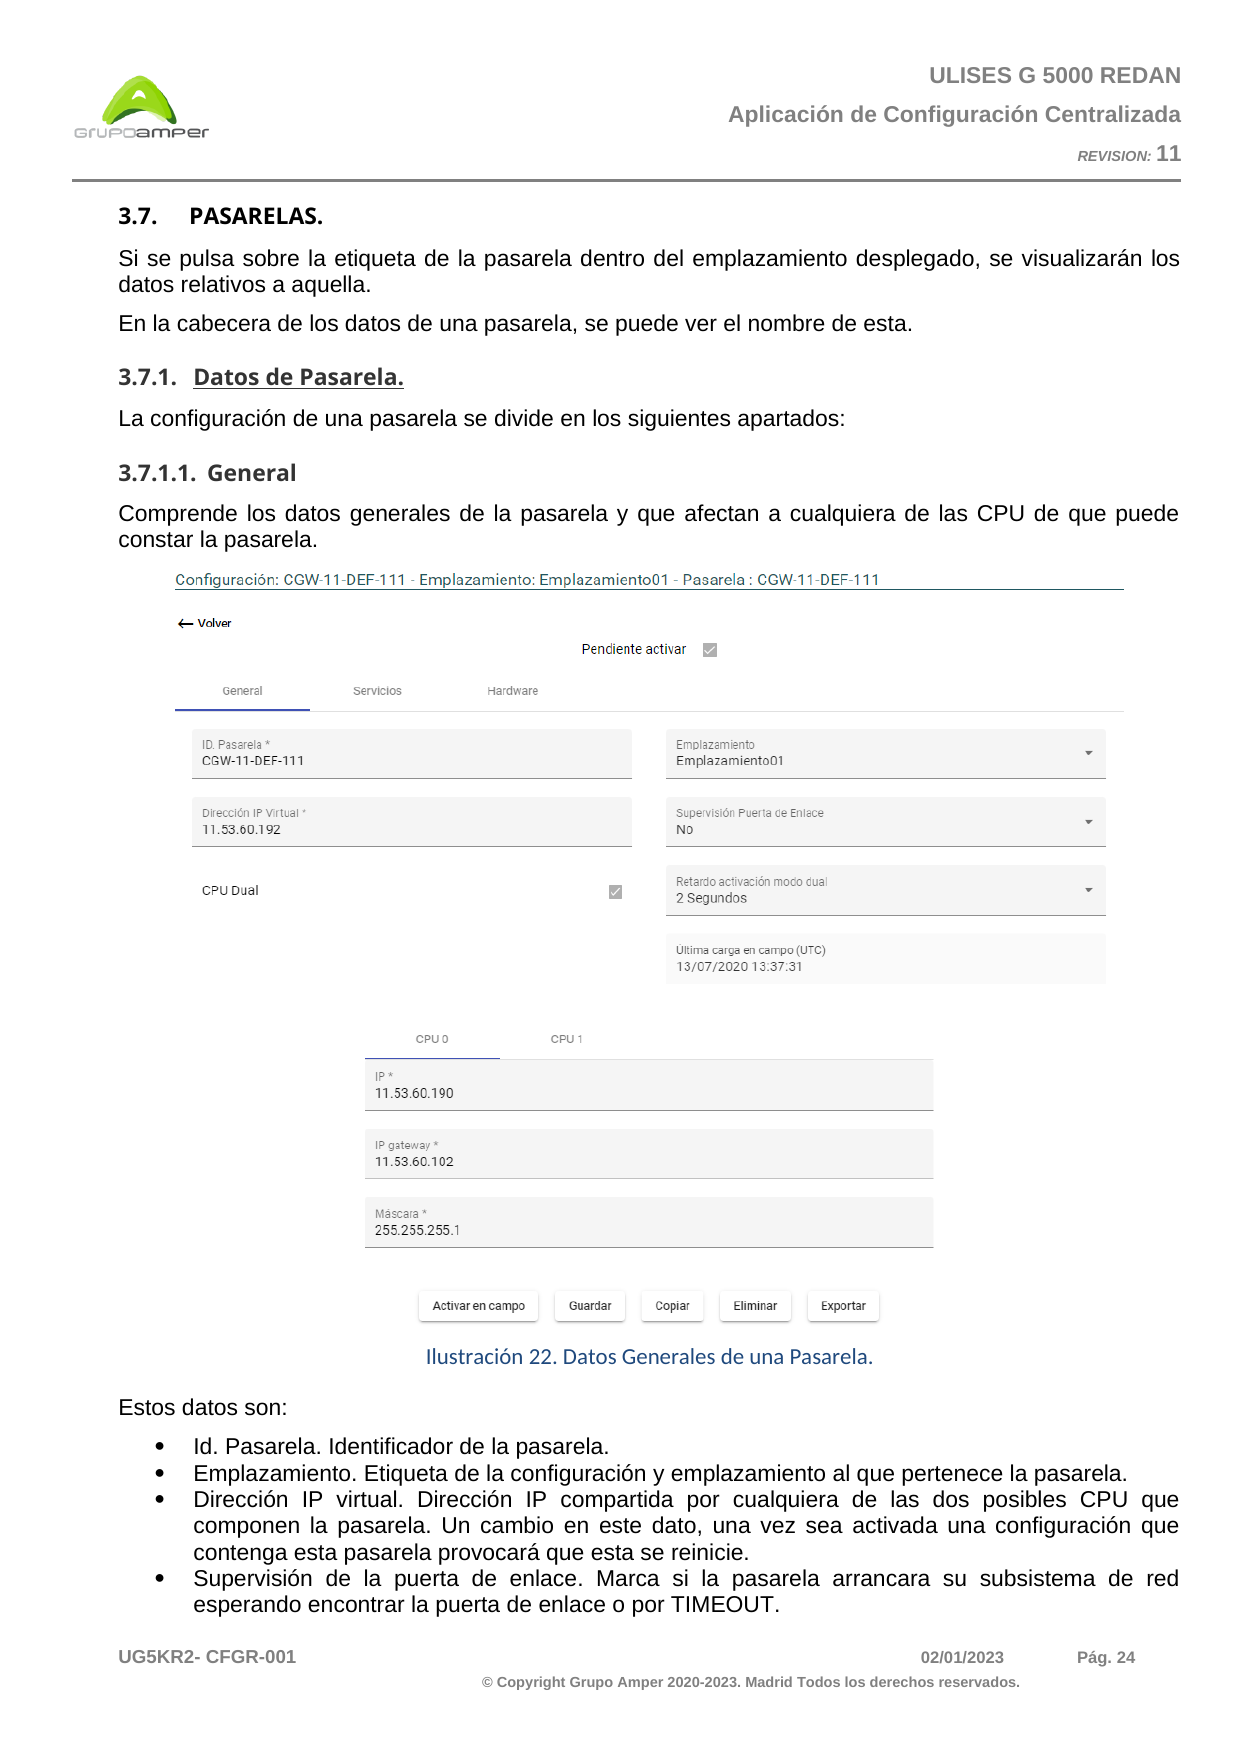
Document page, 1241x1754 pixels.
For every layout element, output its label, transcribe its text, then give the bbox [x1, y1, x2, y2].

text Comprende los datos generales de la pasarela y que afectan a cualquiera de las CPU de que puede constar la pasarela. [118, 500, 1181, 553]
list Supervisión de la puerta de enlace. Marca si la pasarela arrancara su subsistema de red esperando encontrar la puerta de enlace o por TIMEOUT. [156, 1565, 1181, 1618]
text La configuración de una pasarela se divide en los siguientes apartados: [118, 405, 1181, 431]
picture [166, 565, 1133, 1332]
text Si se pulsa sobre la etiqueta de la pasarela dentro del emplazamiento desplegado, se visualizarán los datos relativos a aquella. [118, 244, 1181, 297]
subtitle Datos de Pasarela. [118, 361, 1181, 392]
list Emplazamiento. Etiqueta de la configuración y emplazamiento al que pertenece la pasarela. [156, 1459, 1181, 1486]
text En la cabecera de los datos de una pasarela, se puede ver el nombre de esta. [118, 310, 1181, 336]
text Estos datos son: [118, 1394, 1181, 1421]
list Id. Pasarela. Identificador de la pasarela. [156, 1433, 1181, 1459]
picture [71, 64, 211, 151]
subtitle Pasarelas. [118, 194, 1181, 232]
list Dirección IP virtual. Dirección IP compartida por cualquiera de las dos posibles CPU que componen la pasarela. Un cambio en este dato, una vez sea activada una configuración que contenga esta pasarela provocará que esta se reinicie. [156, 1486, 1181, 1565]
subtitle General [118, 456, 1181, 487]
